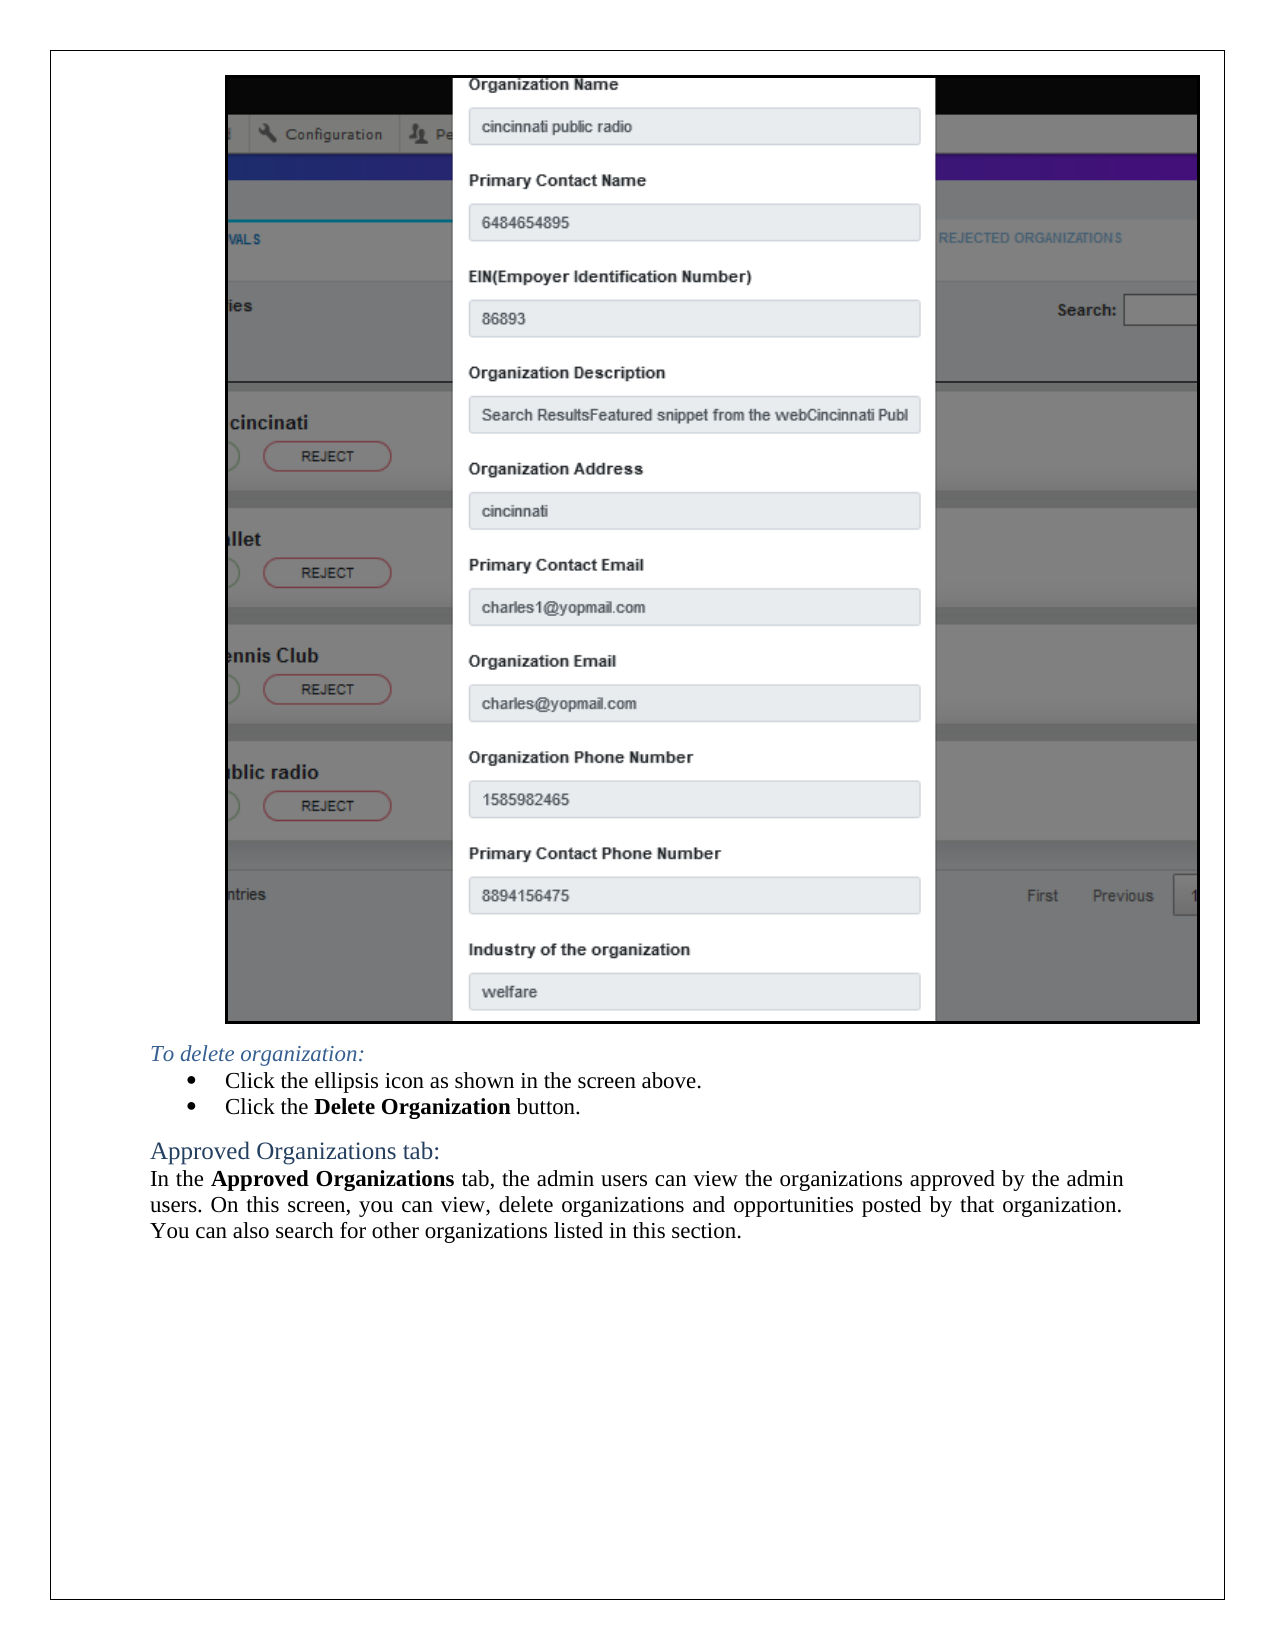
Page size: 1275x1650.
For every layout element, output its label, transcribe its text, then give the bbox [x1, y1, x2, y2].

subtitle To delete organization: [150, 1040, 1125, 1067]
picture [228, 78, 1197, 1021]
text In the Approved Organizations tab, the admin users can view the organizations approved by the admin users. On this screen, you can view, delete organizations and opportunities posted by that organization. You can also search for other organizations listed in this section. [150, 1165, 1125, 1244]
subtitle Approved Organizations tab: [150, 1136, 1125, 1165]
list Click the Delete Organization button. [187, 1093, 1125, 1119]
list Click the ellipsis icon as shown in the screen above. [187, 1067, 1125, 1093]
